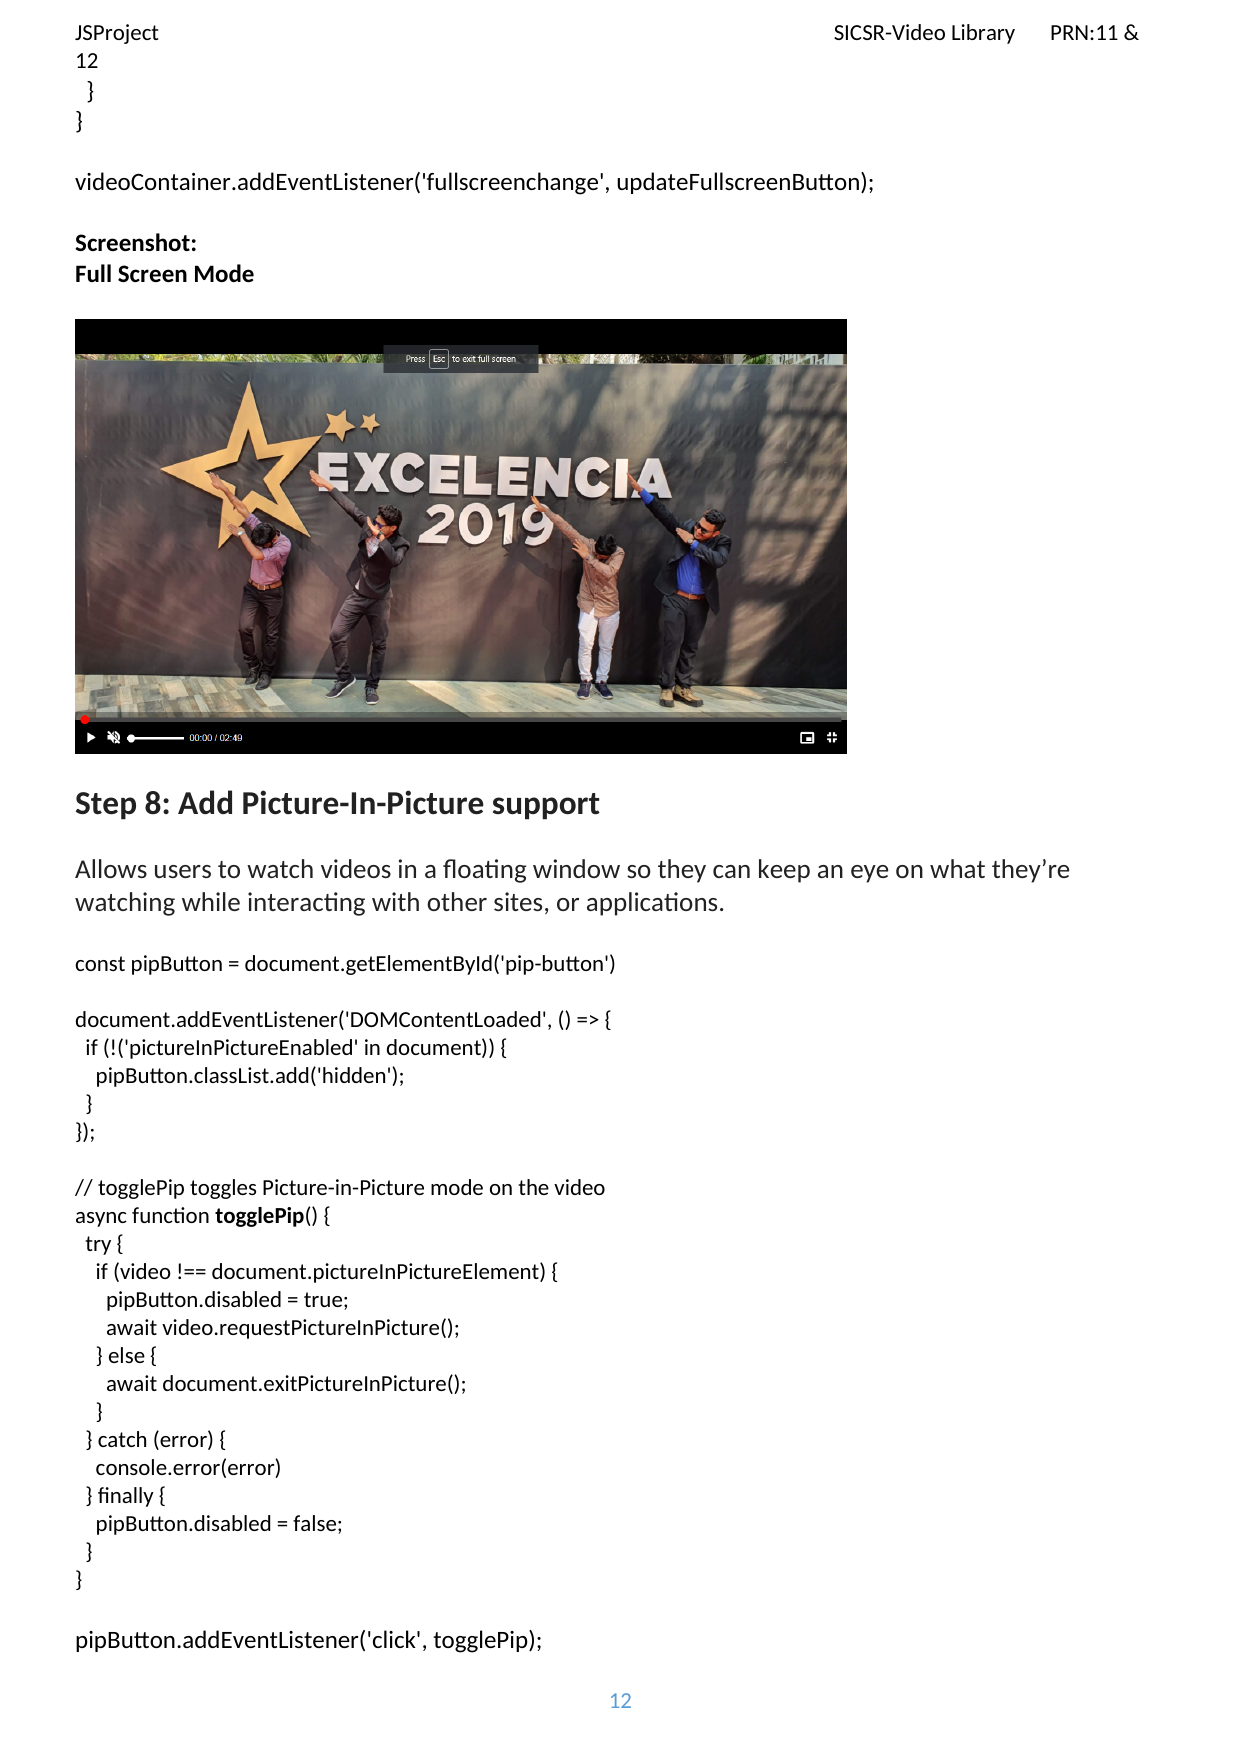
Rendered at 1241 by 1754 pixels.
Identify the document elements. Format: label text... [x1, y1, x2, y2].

text Screenshot: [75, 228, 1165, 258]
text await video.requestPictureInPicture(); [75, 1313, 1165, 1341]
text pipButton.addEventListener('click', togglePip); [75, 1624, 1165, 1654]
text } [75, 1089, 1165, 1117]
text } [75, 106, 1165, 136]
text console.error(error) [75, 1453, 1165, 1481]
text if (!('pictureInPictureEnabled' in document)) { [75, 1033, 1165, 1061]
text }); [75, 1117, 1165, 1145]
text const pipButton = document.getElementById('pip-button') [75, 949, 1165, 977]
text videoContainer.addEventListener('fullscreenchange', updateFullscreenButton); [75, 167, 1165, 197]
text try { [75, 1229, 1165, 1257]
text // togglePip toggles Picture-in-Picture mode on the video [75, 1173, 1165, 1201]
picture [75, 319, 847, 754]
text if (video !== document.pictureInPictureElement) { [75, 1257, 1165, 1285]
text document.addEventListener('DOMContentLoaded', () => { [75, 1005, 1165, 1033]
text pipButton.disabled = false; [75, 1509, 1165, 1537]
text } finally { [75, 1481, 1165, 1509]
text pipButton.disabled = true; [75, 1285, 1165, 1313]
text } [75, 1537, 1165, 1565]
text } [75, 1565, 1165, 1593]
text async function togglePip() { [75, 1201, 1165, 1229]
text Allows users to watch videos in a floating window so they can keep an eye on what they’re watching while interacting with other sites, or applications. [726, 852, 1165, 918]
text } [75, 75, 1165, 106]
text } catch (error) { [75, 1425, 1165, 1453]
subtitle Step 8: Add Picture-In-Picture support [75, 782, 1165, 823]
text } else { [75, 1341, 1165, 1369]
text pipButton.classList.add('hidden'); [75, 1061, 1165, 1089]
text } [75, 1397, 1165, 1425]
text Full Screen Mode [75, 258, 1165, 289]
text await document.exitPictureInPicture(); [75, 1369, 1165, 1397]
